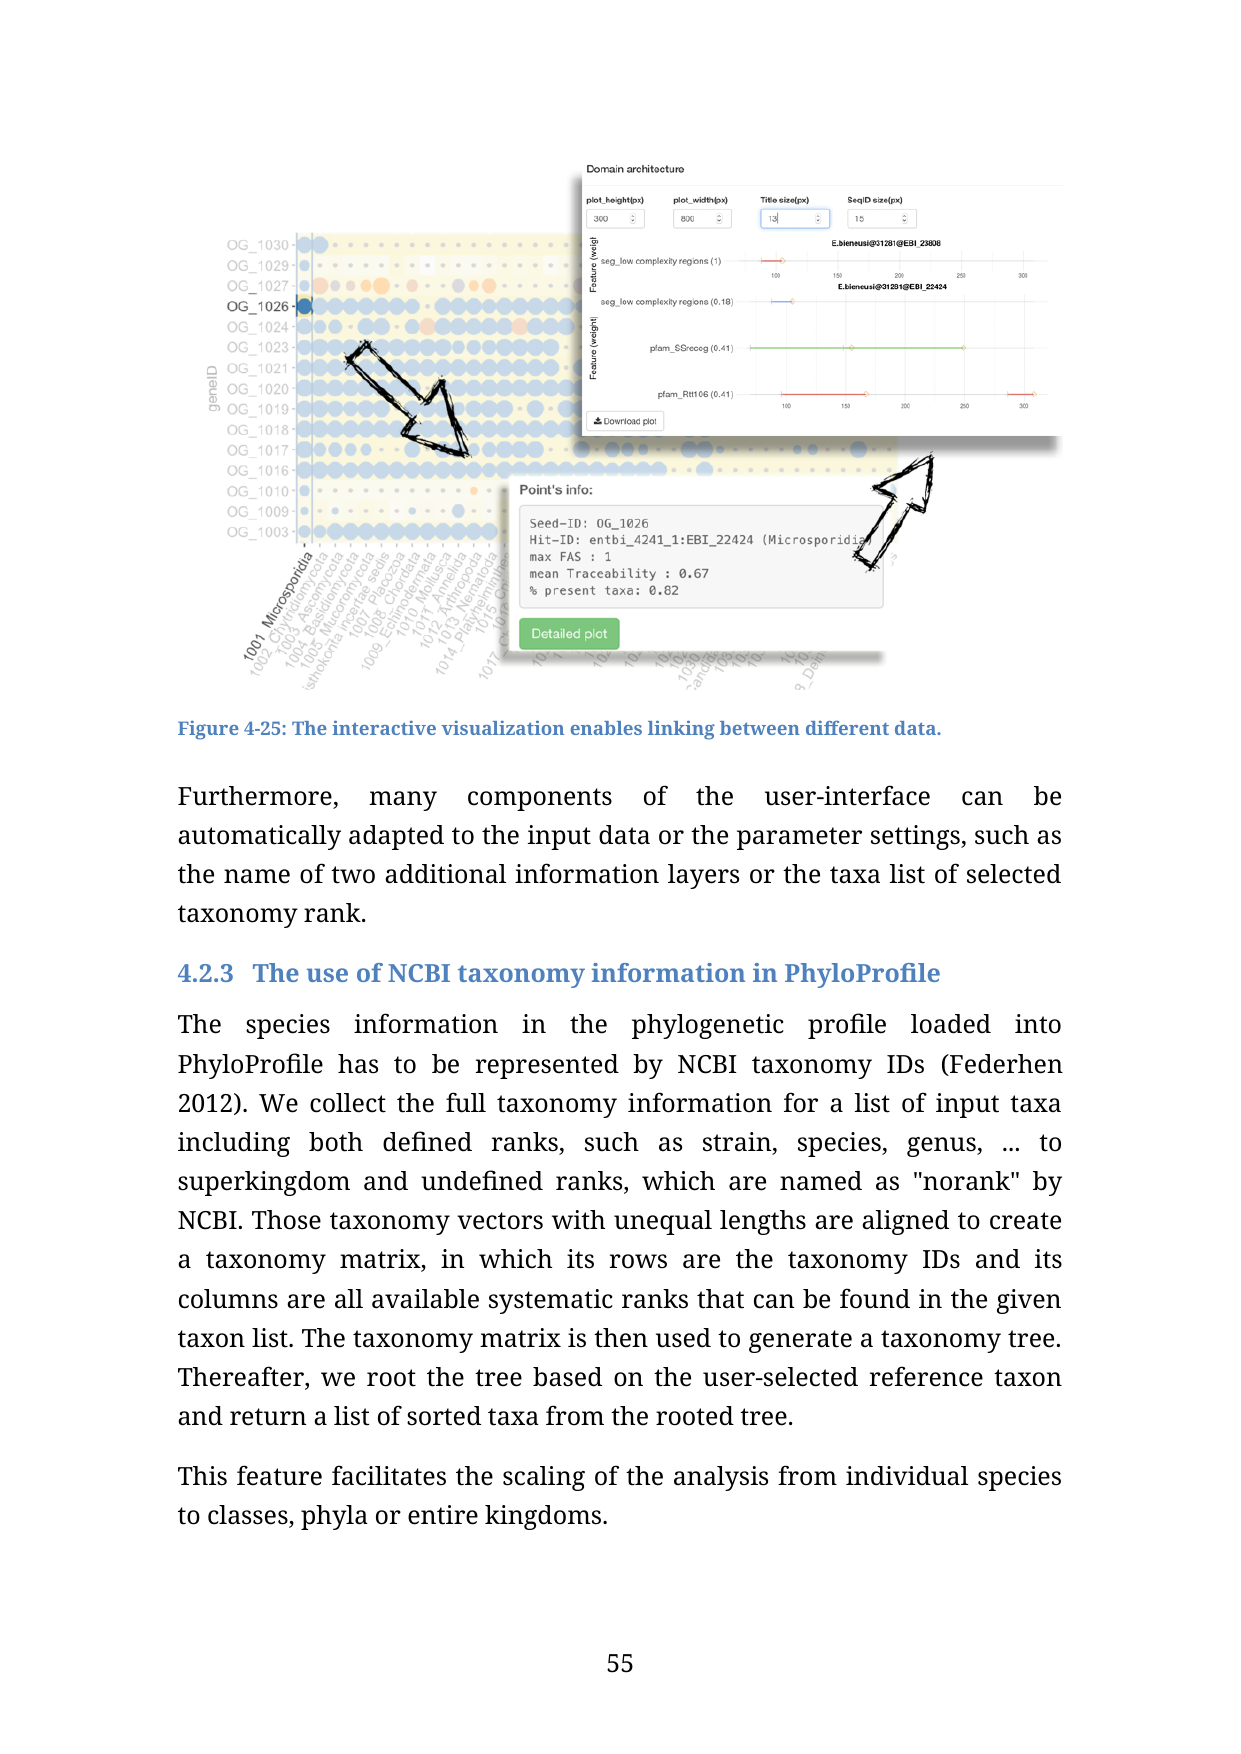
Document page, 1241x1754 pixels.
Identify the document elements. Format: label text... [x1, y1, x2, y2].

text The species information in the phylogenetic profile loaded into PhyloProfile has to be represented by NCBI taxonomy IDs (Federhen 2012). We collect the full taxonomy information for a list of input taxa including both defined ranks, such as strain, species, genus, ... to superkingdom and undefined ranks, which are named as "norank" by NCBI. Those taxonomy vectors with unequal lengths are aligned to create a taxonomy matrix, in which its rows are the taxonomy IDs and its columns are all available systematic ranks that can be found in the given taxon list. The taxonomy matrix is then used to generate a taxonomy tree. Thereafter, we root the tree based on the user-selected reference taxon and return a list of sorted taxa from the rooted tree. [177, 1007, 1063, 1433]
text Furthermore, many components of the user-interface can be automatically adapted to the input data or the parameter settings, such as the name of two additional information layers or the taxa list of selected taxonomy rank. [177, 779, 1063, 930]
picture [177, 147, 1063, 690]
subtitle The use of NCBI taxonomy information in PhyloProfile [177, 956, 1063, 990]
text This feature facilitates the scaling of the analysis from individual species to classes, phyla or entire kingdoms. [177, 1459, 1063, 1532]
